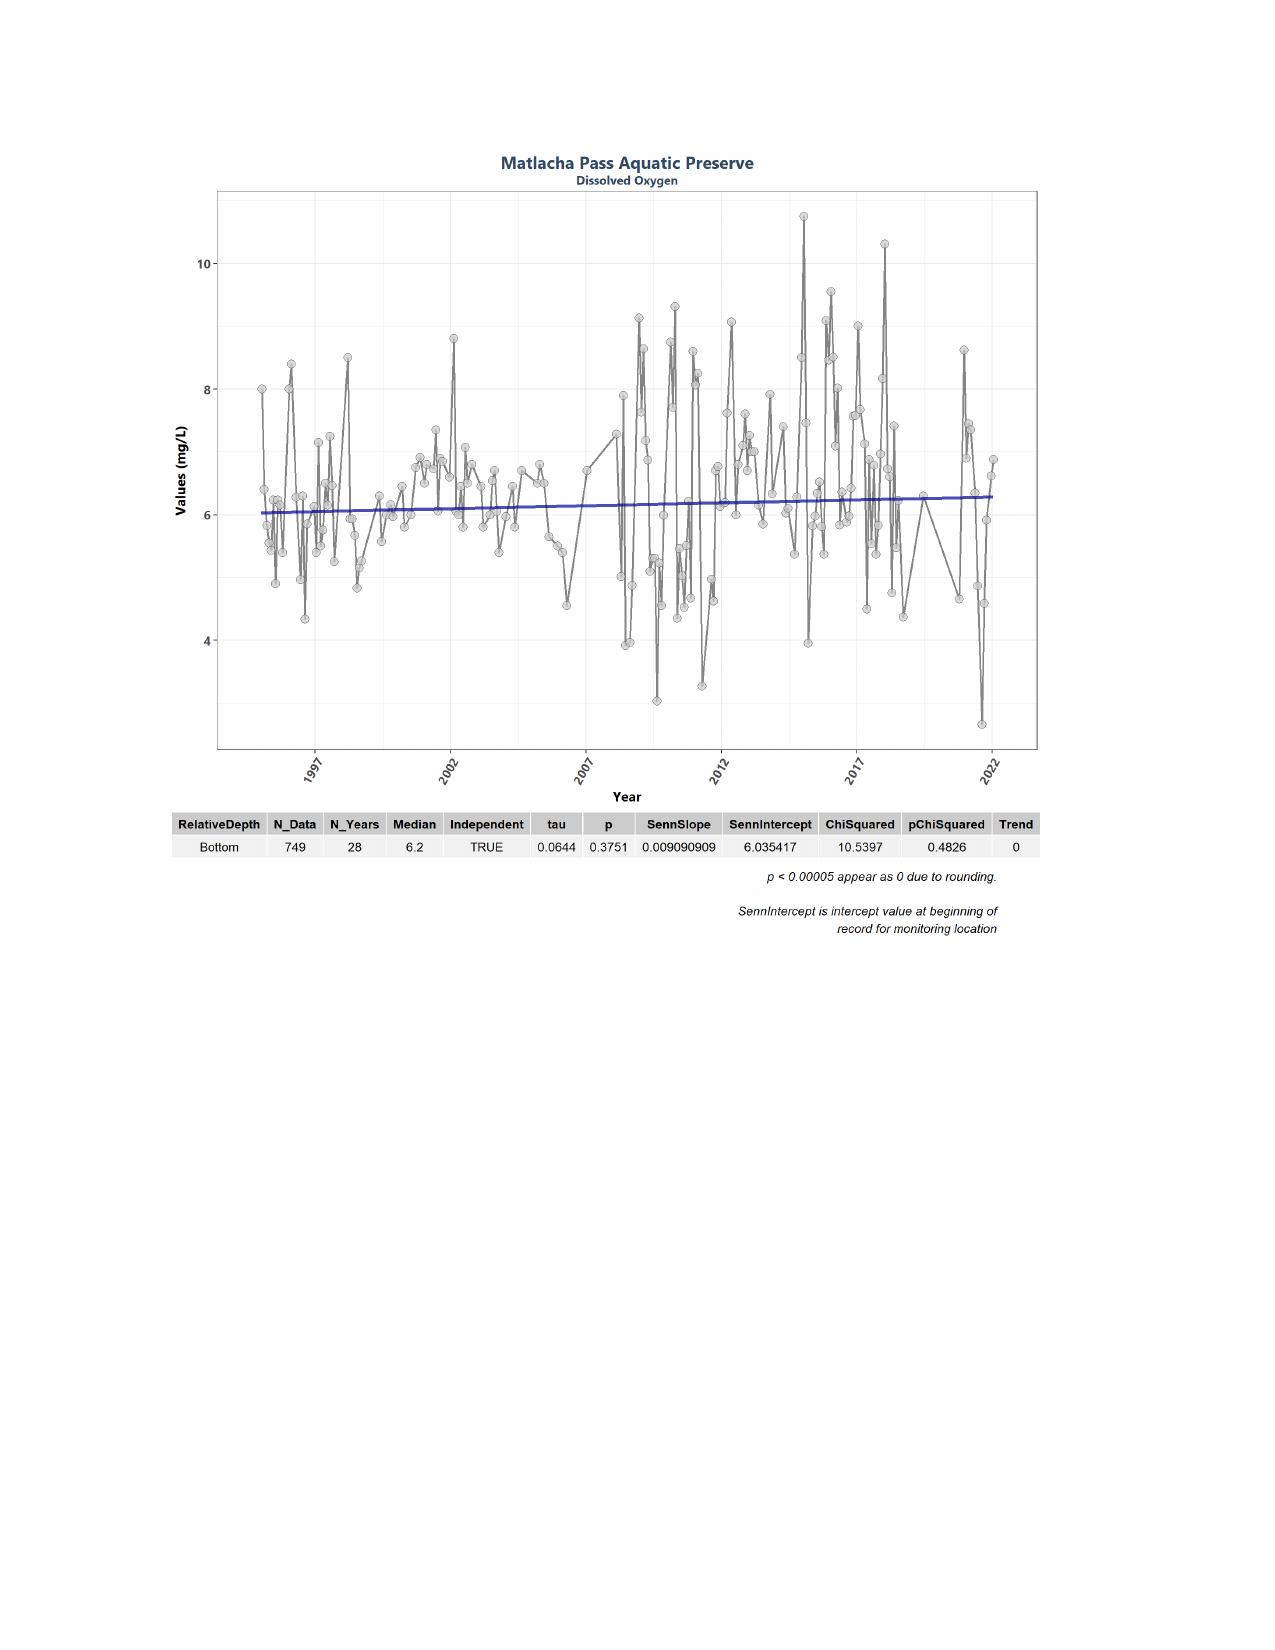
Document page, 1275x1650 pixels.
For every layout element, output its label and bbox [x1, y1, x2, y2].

picture [168, 150, 1044, 938]
